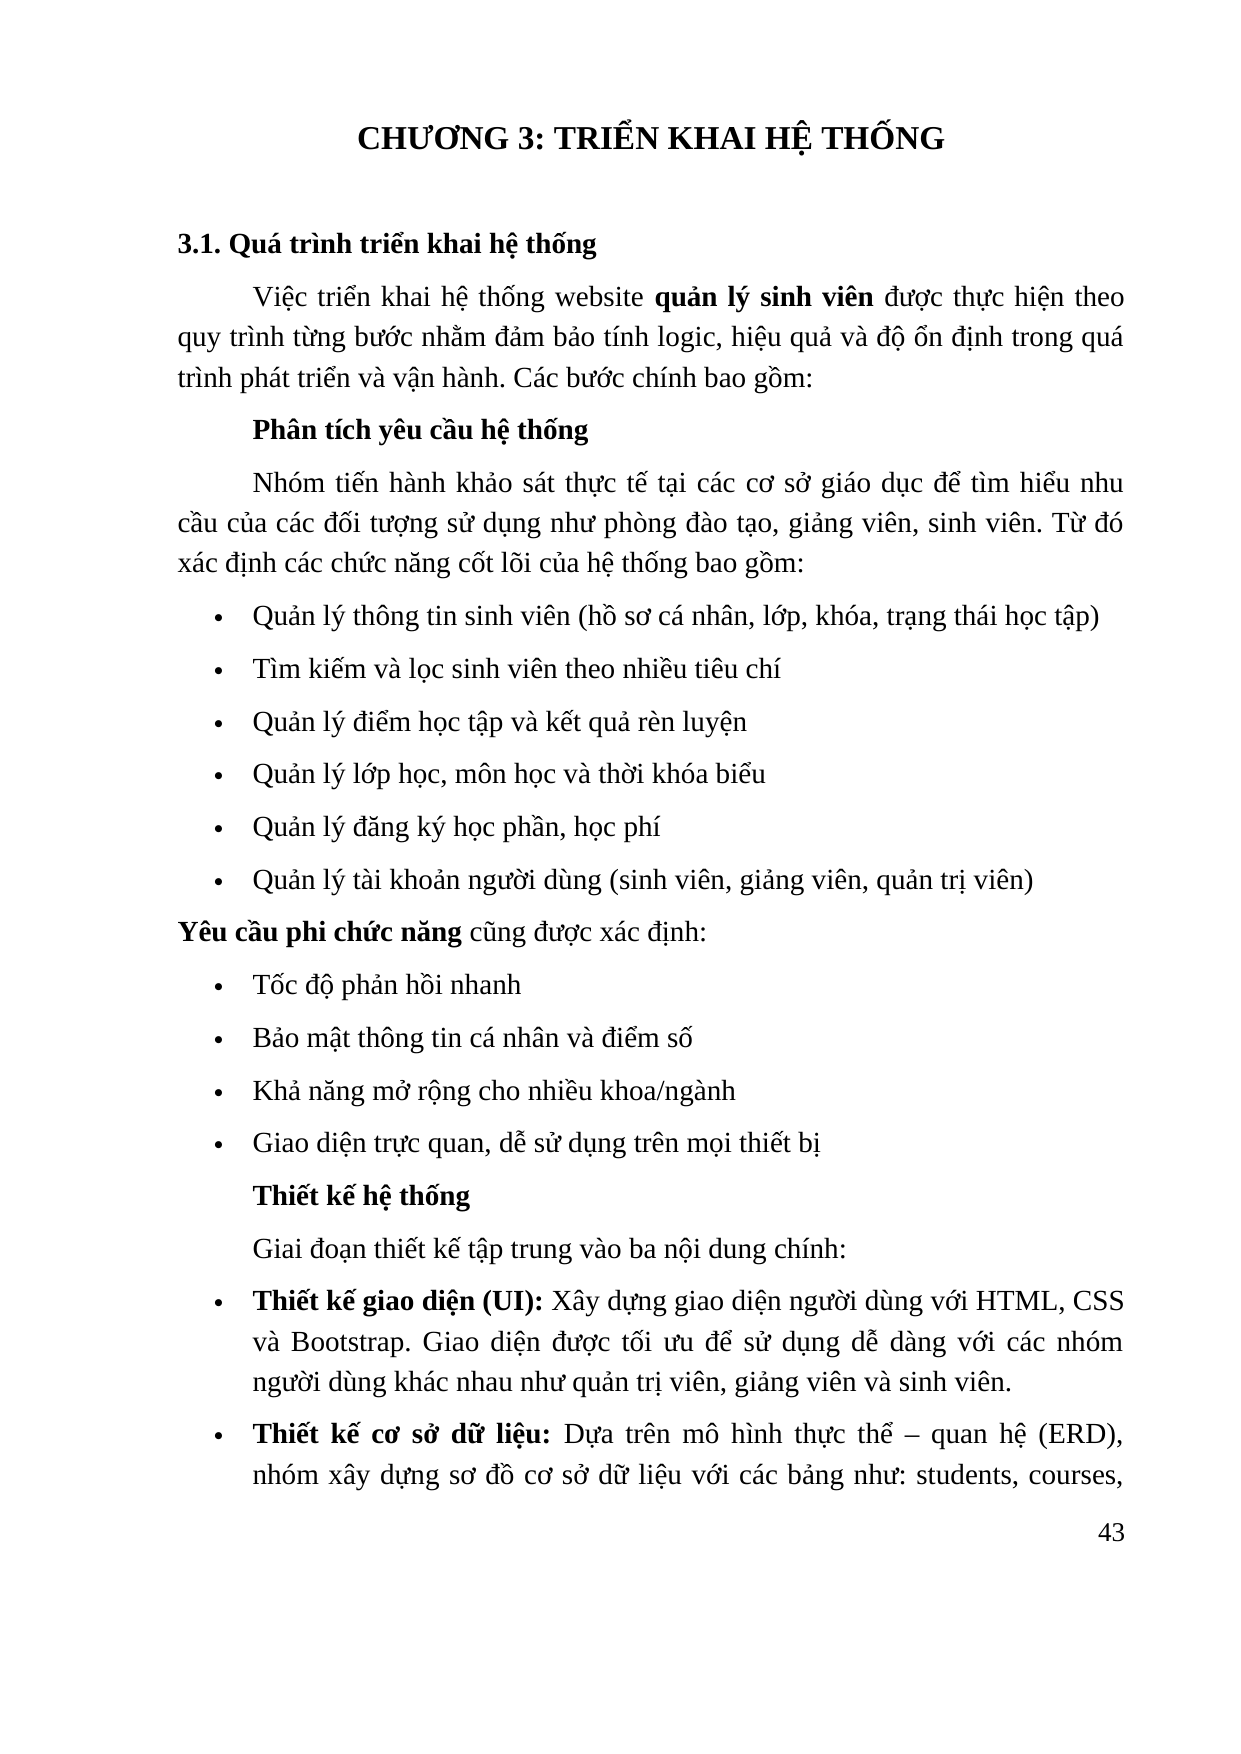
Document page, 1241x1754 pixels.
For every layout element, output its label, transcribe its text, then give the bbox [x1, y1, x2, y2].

text Nhóm tiến hành khảo sát thực tế tại các cơ sở giáo dục để tìm hiểu nhu cầu của các đối tượng sử dụng như phòng đào tạo, giảng viên, sinh viên. Từ đó xác định các chức năng cốt lõi của hệ thống bao gồm: [177, 465, 1125, 579]
list Thiết kế giao diện (UI): Xây dựng giao diện người dùng với HTML, CSS và Bootstrap. Giao diện được tối ưu để sử dụng dễ dàng với các nhóm người dùng khác nhau như quản trị viên, giảng viên và sinh viên. [215, 1283, 1125, 1397]
text Thiết kế hệ thống [177, 1178, 1125, 1212]
text Việc triển khai hệ thống website quản lý sinh viên được thực hiện theo quy trình từng bước nhằm đảm bảo tính logic, hiệu quả và độ ổn định trong quá trình phát triển và vận hành. Các bước chính bao gồm: [177, 279, 1125, 393]
list Quản lý điểm học tập và kết quả rèn luyện [215, 704, 1125, 737]
list Tốc độ phản hồi nhanh [215, 967, 1125, 1001]
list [215, 1417, 1125, 1490]
list Bảo mật thông tin cá nhân và điểm số [215, 1020, 1125, 1053]
list Khả năng mở rộng cho nhiều khoa/ngành [215, 1073, 1125, 1106]
list Quản lý đăng ký học phần, học phí [215, 809, 1125, 843]
subtitle CHƯƠNG 3: TRIỂN KHAI HỆ THỐNG [177, 118, 1125, 156]
list Quản lý lớp học, môn học và thời khóa biểu [215, 756, 1125, 790]
text Giai đoạn thiết kế tập trung vào ba nội dung chính: [177, 1231, 1125, 1264]
list Tìm kiếm và lọc sinh viên theo nhiều tiêu chí [215, 651, 1125, 684]
subtitle 3.1. Quá trình triển khai hệ thống [177, 227, 1125, 260]
list Quản lý thông tin sinh viên (hồ sơ cá nhân, lớp, khóa, trạng thái học tập) [215, 598, 1125, 632]
list Quản lý tài khoản người dùng (sinh viên, giảng viên, quản trị viên) [215, 862, 1125, 895]
text Phân tích yêu cầu hệ thống [177, 412, 1125, 446]
text Yêu cầu phi chức năng cũng được xác định: [177, 914, 1125, 948]
list Giao diện trực quan, dễ sử dụng trên mọi thiết bị [215, 1125, 1125, 1159]
